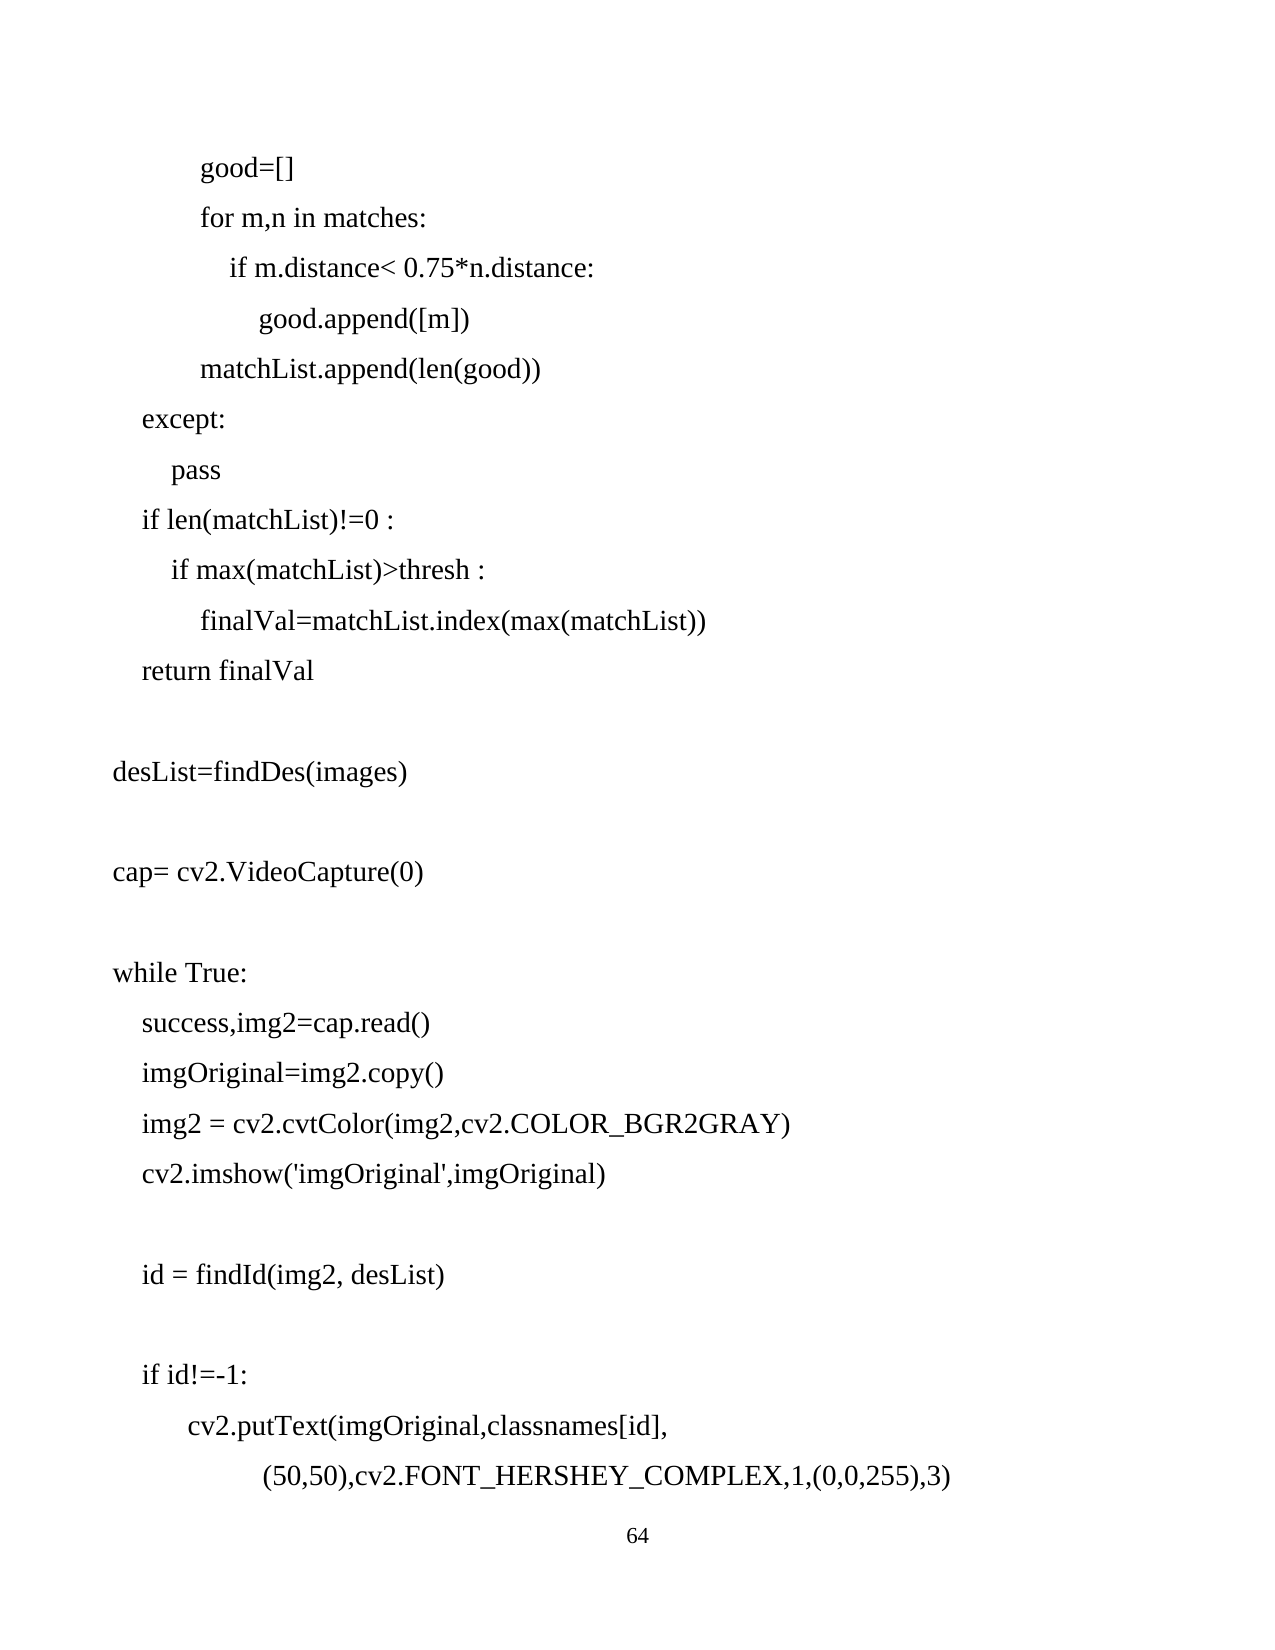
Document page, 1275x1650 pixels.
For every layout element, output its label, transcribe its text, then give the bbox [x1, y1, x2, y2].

text while True: [112, 955, 1125, 988]
text img2 = cv2.cvtColor(img2,cv2.COLOR_BGR2GRAY) [112, 1106, 1125, 1139]
text return finalVal [112, 653, 1125, 687]
text id = findId(img2, desList) [112, 1257, 1125, 1290]
text for m,n in matches: [112, 200, 1125, 234]
text good.append([m]) [112, 301, 1125, 334]
text if max(matchList)>thresh : [112, 552, 1125, 586]
text if m.distance< 0.75*n.distance: [112, 251, 1125, 284]
text cap= cv2.VideoCapture(0) [112, 854, 1125, 888]
text if len(matchList)!=0 : [112, 502, 1125, 536]
text matchList.append(len(good)) [112, 351, 1125, 385]
text good=[] [112, 150, 1125, 183]
text success,img2=cap.read() [112, 1005, 1125, 1039]
text pass [112, 452, 1125, 485]
text except: [112, 402, 1125, 435]
text imgOriginal=img2.copy() [112, 1056, 1125, 1089]
text finalVal=matchList.index(max(matchList)) [112, 603, 1125, 636]
text cv2.putText(imgOriginal,classnames[id],(50,50),cv2.FONT_HERSHEY_COMPLEX,1,(0,0,255),3) [187, 1408, 1125, 1492]
text desList=findDes(images) [112, 754, 1125, 787]
text if id!=-1: [112, 1357, 1125, 1391]
text cv2.imshow('imgOriginal',imgOriginal) [112, 1156, 1125, 1190]
